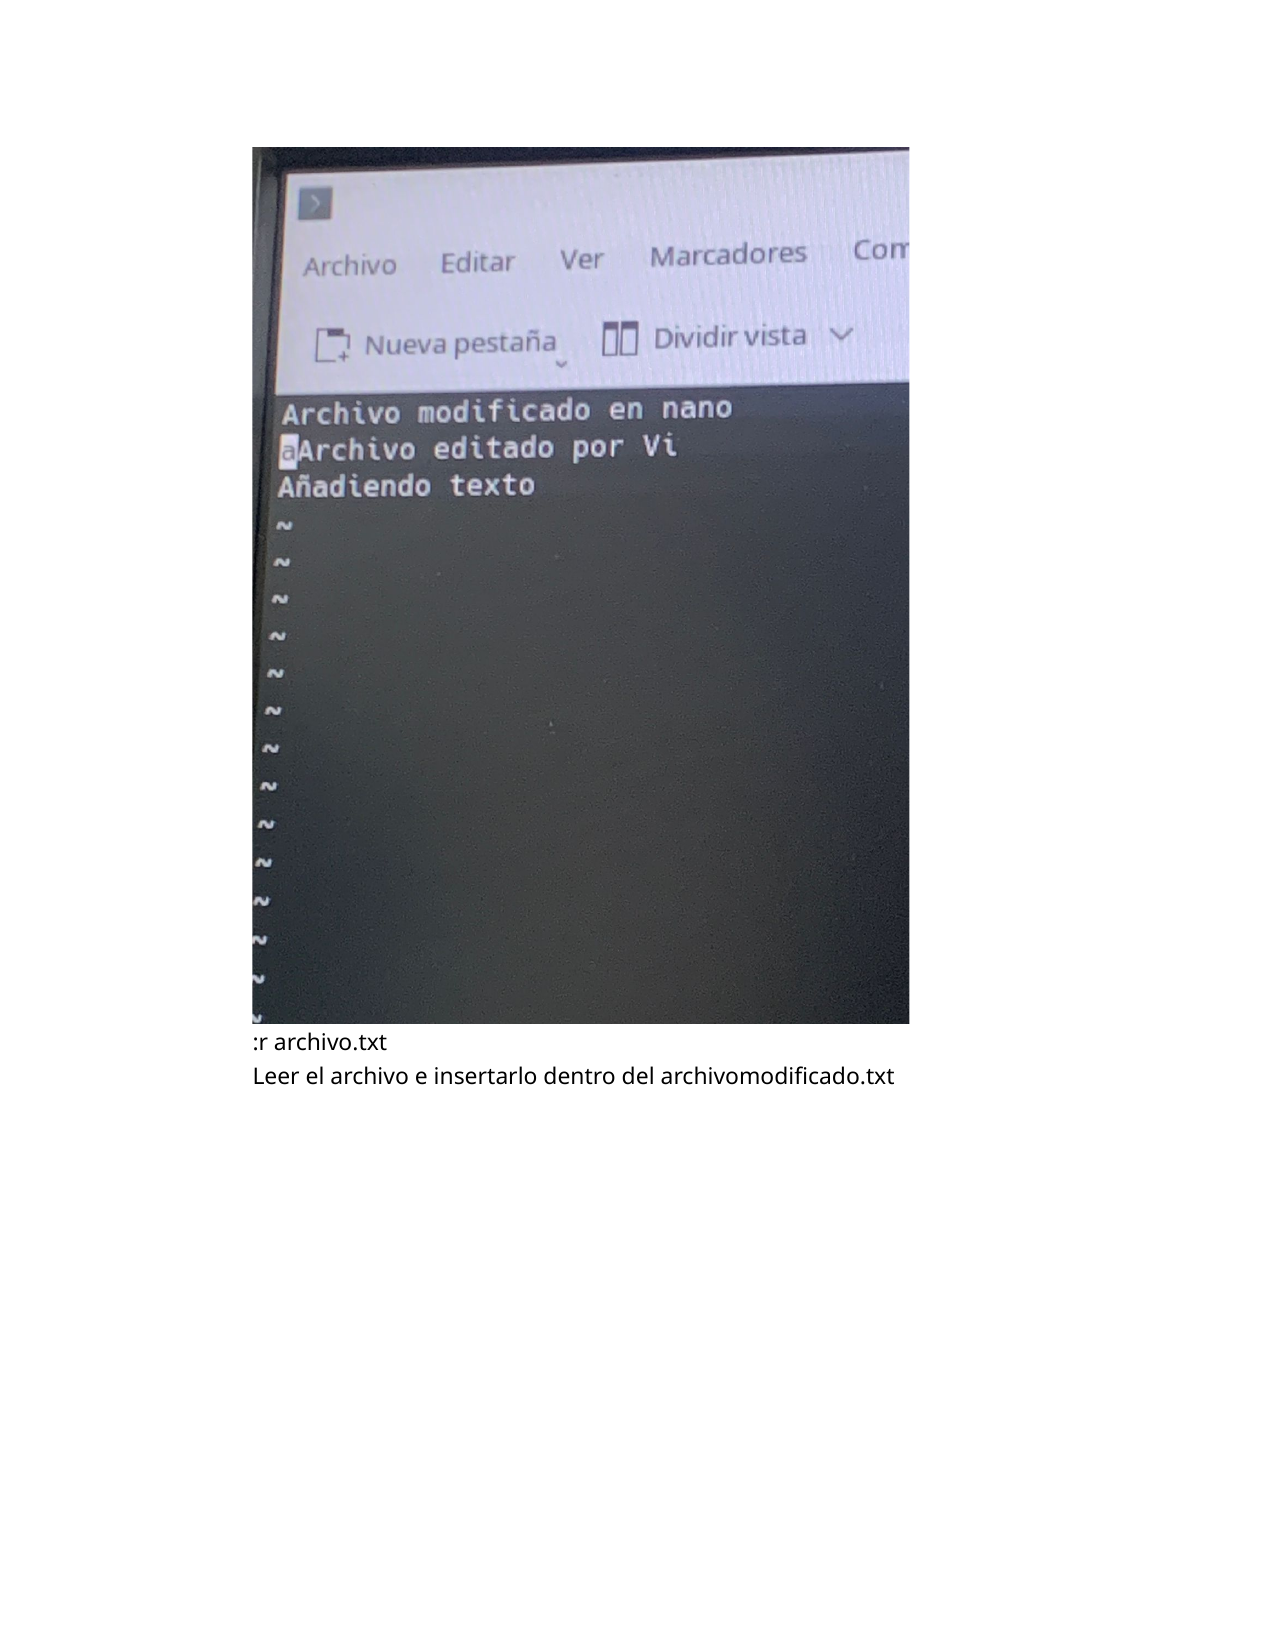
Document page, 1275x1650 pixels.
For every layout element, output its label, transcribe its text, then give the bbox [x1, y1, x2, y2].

picture [252, 147, 910, 1024]
list Leer el archivo e insertarlo dentro del archivomodificado.txt [252, 1060, 1098, 1091]
list :r archivo.txt [252, 1026, 1098, 1058]
